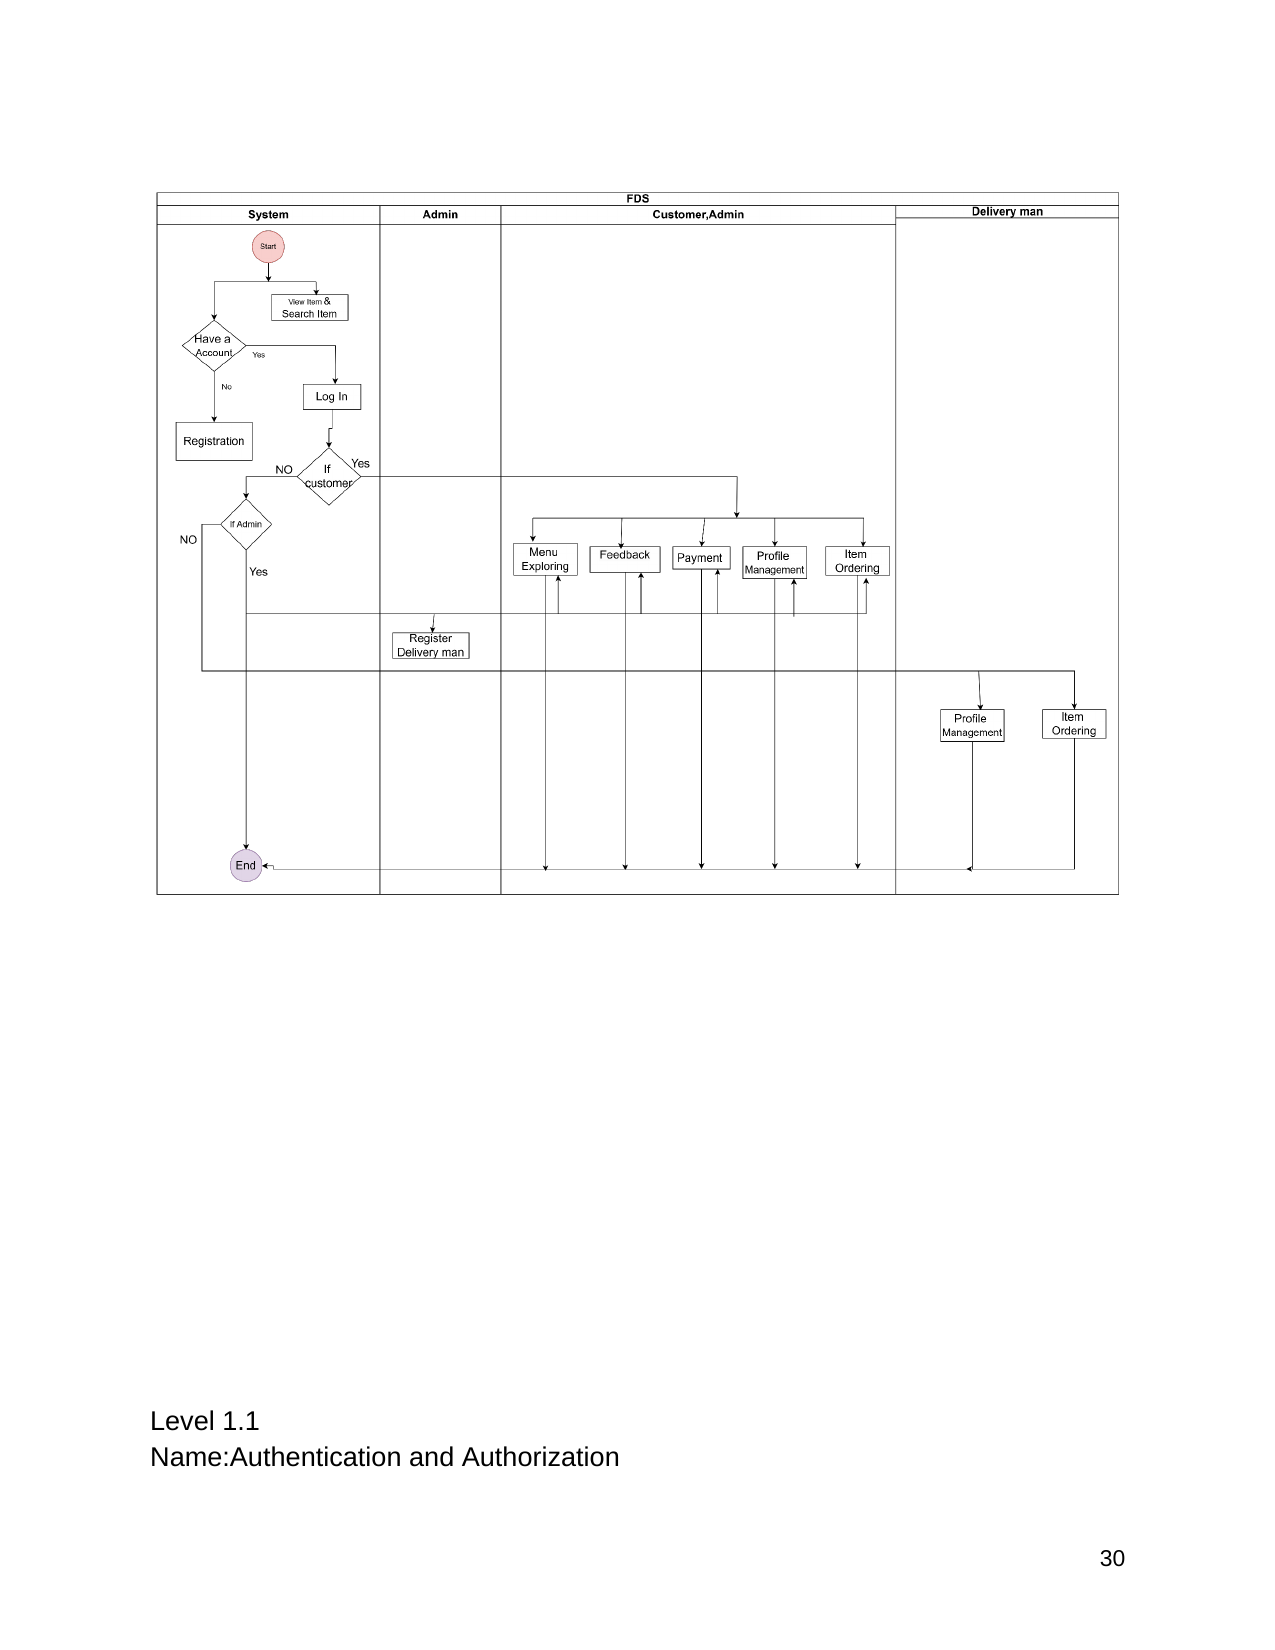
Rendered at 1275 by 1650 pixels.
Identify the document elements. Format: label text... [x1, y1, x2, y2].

text Level 1.1 [150, 1405, 1125, 1437]
text Name:Authentication and Authorization [150, 1441, 1125, 1473]
picture [150, 186, 1125, 901]
